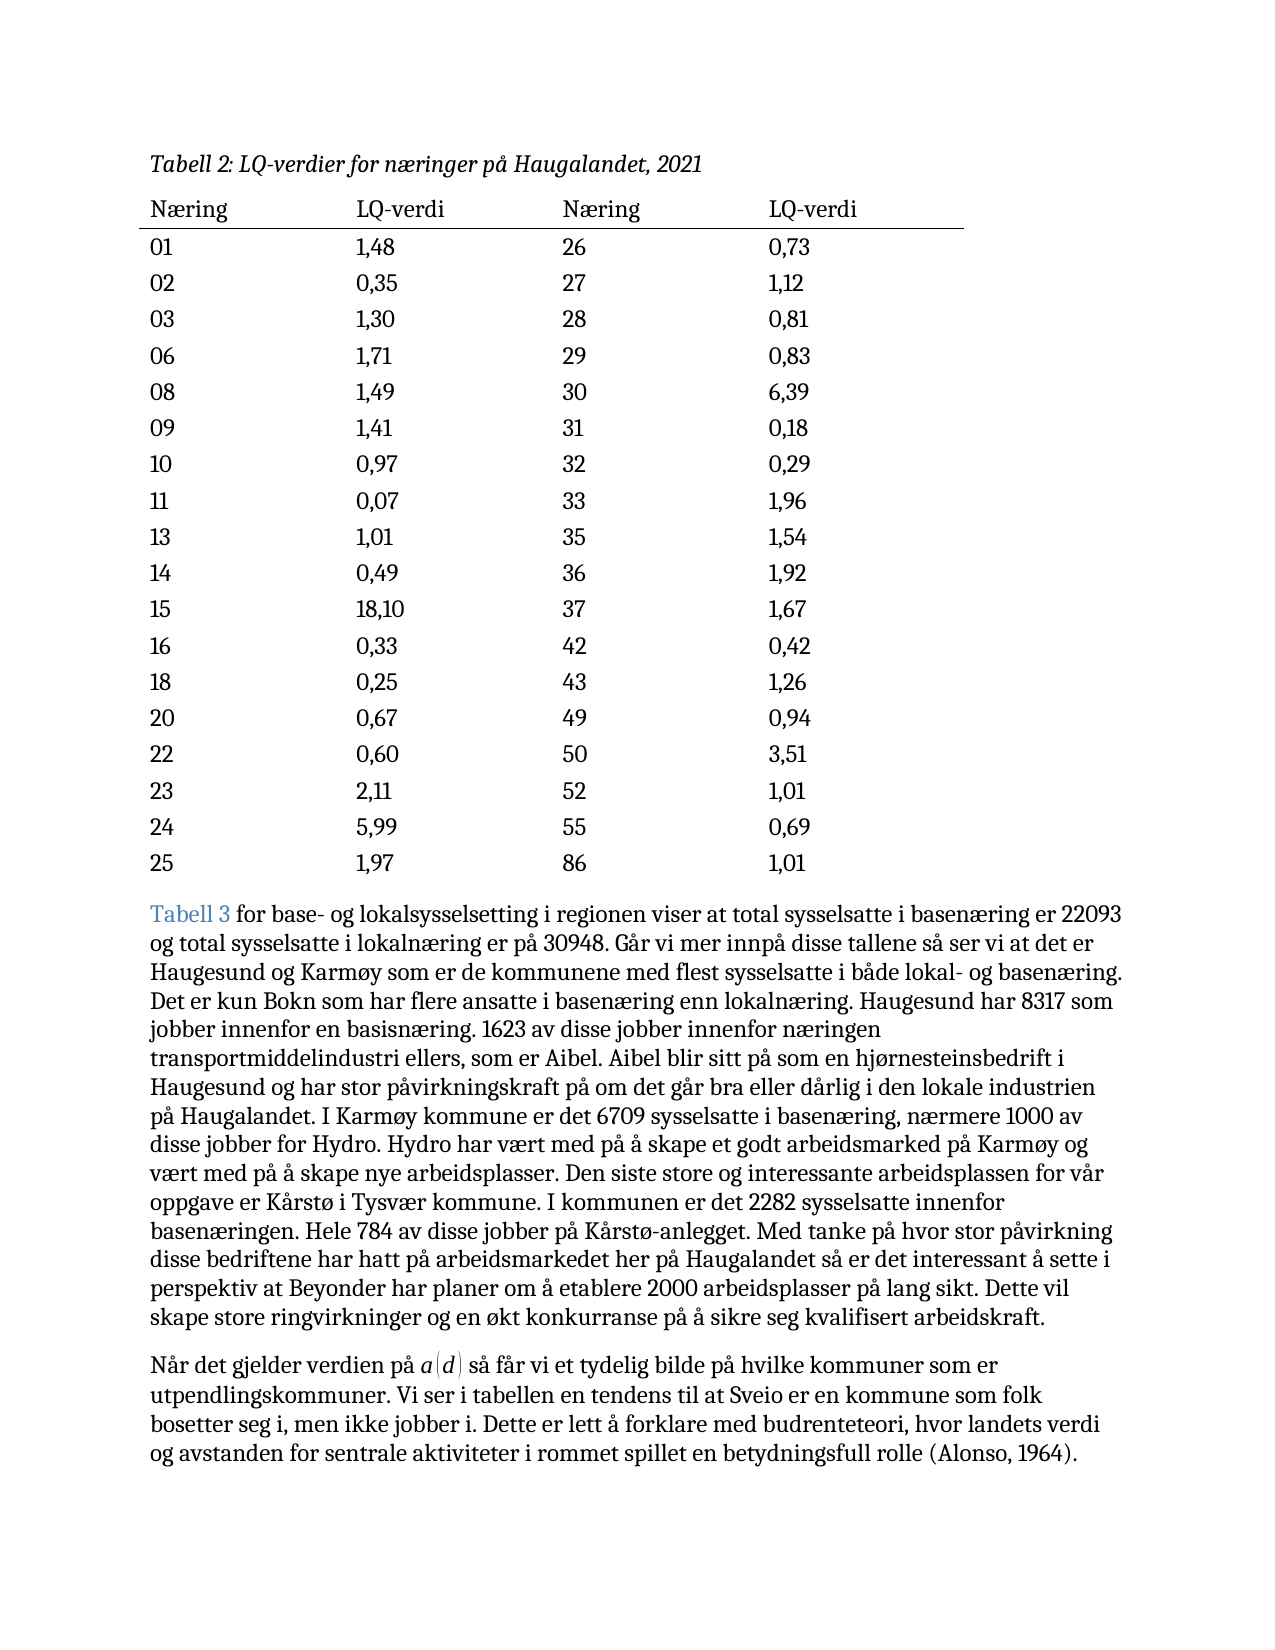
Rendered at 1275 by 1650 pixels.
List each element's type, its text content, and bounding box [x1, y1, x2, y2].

table_cell 16 [139, 628, 345, 664]
table_cell 18,10 [345, 592, 551, 628]
table_cell 1,92 [758, 555, 964, 592]
table_cell 25 [139, 845, 345, 882]
table_cell 0,29 [758, 447, 964, 483]
table_cell 01 [139, 229, 345, 265]
table_cell 22 [139, 737, 345, 773]
table_cell 18 [139, 664, 345, 700]
table_cell 23 [139, 773, 345, 809]
table_cell 49 [551, 700, 757, 737]
table_header Næring [139, 191, 345, 227]
table_cell 43 [551, 664, 757, 700]
table_cell 0,18 [758, 410, 964, 447]
table_cell 86 [551, 845, 757, 882]
table_cell 10 [139, 447, 345, 483]
table_cell 0,97 [345, 447, 551, 483]
table_cell 1,01 [345, 519, 551, 555]
table_cell 1,26 [758, 664, 964, 700]
table_cell 09 [139, 410, 345, 447]
table_cell 1,49 [345, 374, 551, 410]
table_cell 1,97 [345, 845, 551, 882]
table_cell 31 [551, 410, 757, 447]
table_cell 42 [551, 628, 757, 664]
table_cell 06 [139, 338, 345, 374]
table_cell 3,51 [758, 737, 964, 773]
table_cell 1,54 [758, 519, 964, 555]
table_cell 1,96 [758, 483, 964, 519]
table_cell 03 [139, 302, 345, 338]
table_cell 2,11 [345, 773, 551, 809]
table_cell 1,41 [345, 410, 551, 447]
table_cell 15 [139, 592, 345, 628]
table_cell 33 [551, 483, 757, 519]
table_cell 0,60 [345, 737, 551, 773]
table_cell 0,67 [345, 700, 551, 737]
table_cell 0,69 [758, 809, 964, 845]
table_cell 0,83 [758, 338, 964, 374]
table_cell 1,12 [758, 265, 964, 302]
table_cell 0,35 [345, 265, 551, 302]
table_cell 11 [139, 483, 345, 519]
table_cell 30 [551, 374, 757, 410]
table_cell 13 [139, 519, 345, 555]
table_cell 36 [551, 555, 757, 592]
table_cell 0,73 [758, 229, 964, 265]
table_cell 1,67 [758, 592, 964, 628]
table_cell 24 [139, 809, 345, 845]
table_cell 1,30 [345, 302, 551, 338]
table_cell 37 [551, 592, 757, 628]
table_cell 52 [551, 773, 757, 809]
table_cell 35 [551, 519, 757, 555]
table_cell 02 [139, 265, 345, 302]
text Når det gjelder verdien på så får vi et tydelig bilde på hvilke kommuner som er utpendlingskommuner. Vi ser i tabellen en tendens til at Sveio er en kommune som folk bosetter seg i, men ikke jobber i. Dette er lett å forklare med budrenteteori, hvor landets verdi og avstanden for sentrale aktiviteter i rommet spillet en betydningsfull rolle (Alonso, 1964). [150, 1350, 1125, 1467]
text Tabell 2: LQ-verdier for næringer på Haugalandet, 2021 [150, 150, 1125, 179]
table_cell 0,25 [345, 664, 551, 700]
table_cell 1,48 [345, 229, 551, 265]
table_cell 0,81 [758, 302, 964, 338]
table_cell 26 [551, 229, 757, 265]
table_cell 27 [551, 265, 757, 302]
table_header LQ-verdi [758, 191, 964, 227]
table_cell 20 [139, 700, 345, 737]
table_header LQ-verdi [345, 191, 551, 227]
table_cell 1,01 [758, 773, 964, 809]
table_cell 50 [551, 737, 757, 773]
table_cell 29 [551, 338, 757, 374]
table_cell 08 [139, 374, 345, 410]
table_cell 28 [551, 302, 757, 338]
table_cell 14 [139, 555, 345, 592]
table_cell 0,94 [758, 700, 964, 737]
table_cell 5,99 [345, 809, 551, 845]
table_cell 1,71 [345, 338, 551, 374]
table_cell 0,33 [345, 628, 551, 664]
table_header Næring [551, 191, 757, 227]
table_cell 55 [551, 809, 757, 845]
table_cell 0,49 [345, 555, 551, 592]
table_cell 0,42 [758, 628, 964, 664]
table_cell 1,01 [758, 845, 964, 882]
table_cell 32 [551, 447, 757, 483]
table_cell 6,39 [758, 374, 964, 410]
text Tabell 3 for base- og lokalsysselsetting i regionen viser at total sysselsatte i basenæring er 22093 og total sysselsatte i lokalnæring er på 30948. Går vi mer innpå disse tallene så ser vi at det er Haugesund og Karmøy som er de kommunene med flest sysselsatte i både lokal- og basenæring. Det er kun Bokn som har flere ansatte i basenæring enn lokalnæring. Haugesund har 8317 som jobber innenfor en basisnæring. 1623 av disse jobber innenfor næringen transportmiddelindustri ellers, som er Aibel. Aibel blir sitt på som en hjørnesteinsbedrift i Haugesund og har stor påvirkningskraft på om det går bra eller dårlig i den lokale industrien på Haugalandet. I Karmøy kommune er det 6709 sysselsatte i basenæring, nærmere 1000 av disse jobber for Hydro. Hydro har vært med på å skape et godt arbeidsmarked på Karmøy og vært med på å skape nye arbeidsplasser. Den siste store og interessante arbeidsplassen for vår oppgave er Kårstø i Tysvær kommune. I kommunen er det 2282 sysselsatte innenfor basenæringen. Hele 784 av disse jobber på Kårstø-anlegget. Med tanke på hvor stor påvirkning disse bedriftene har hatt på arbeidsmarkedet her på Haugalandet så er det interessant å sette i perspektiv at Beyonder har planer om å etablere 2000 arbeidsplasser på lang sikt. Dette vil skape store ringvirkninger og en økt konkurranse på å sikre seg kvalifisert arbeidskraft. [150, 900, 1125, 1332]
table_cell 0,07 [345, 483, 551, 519]
